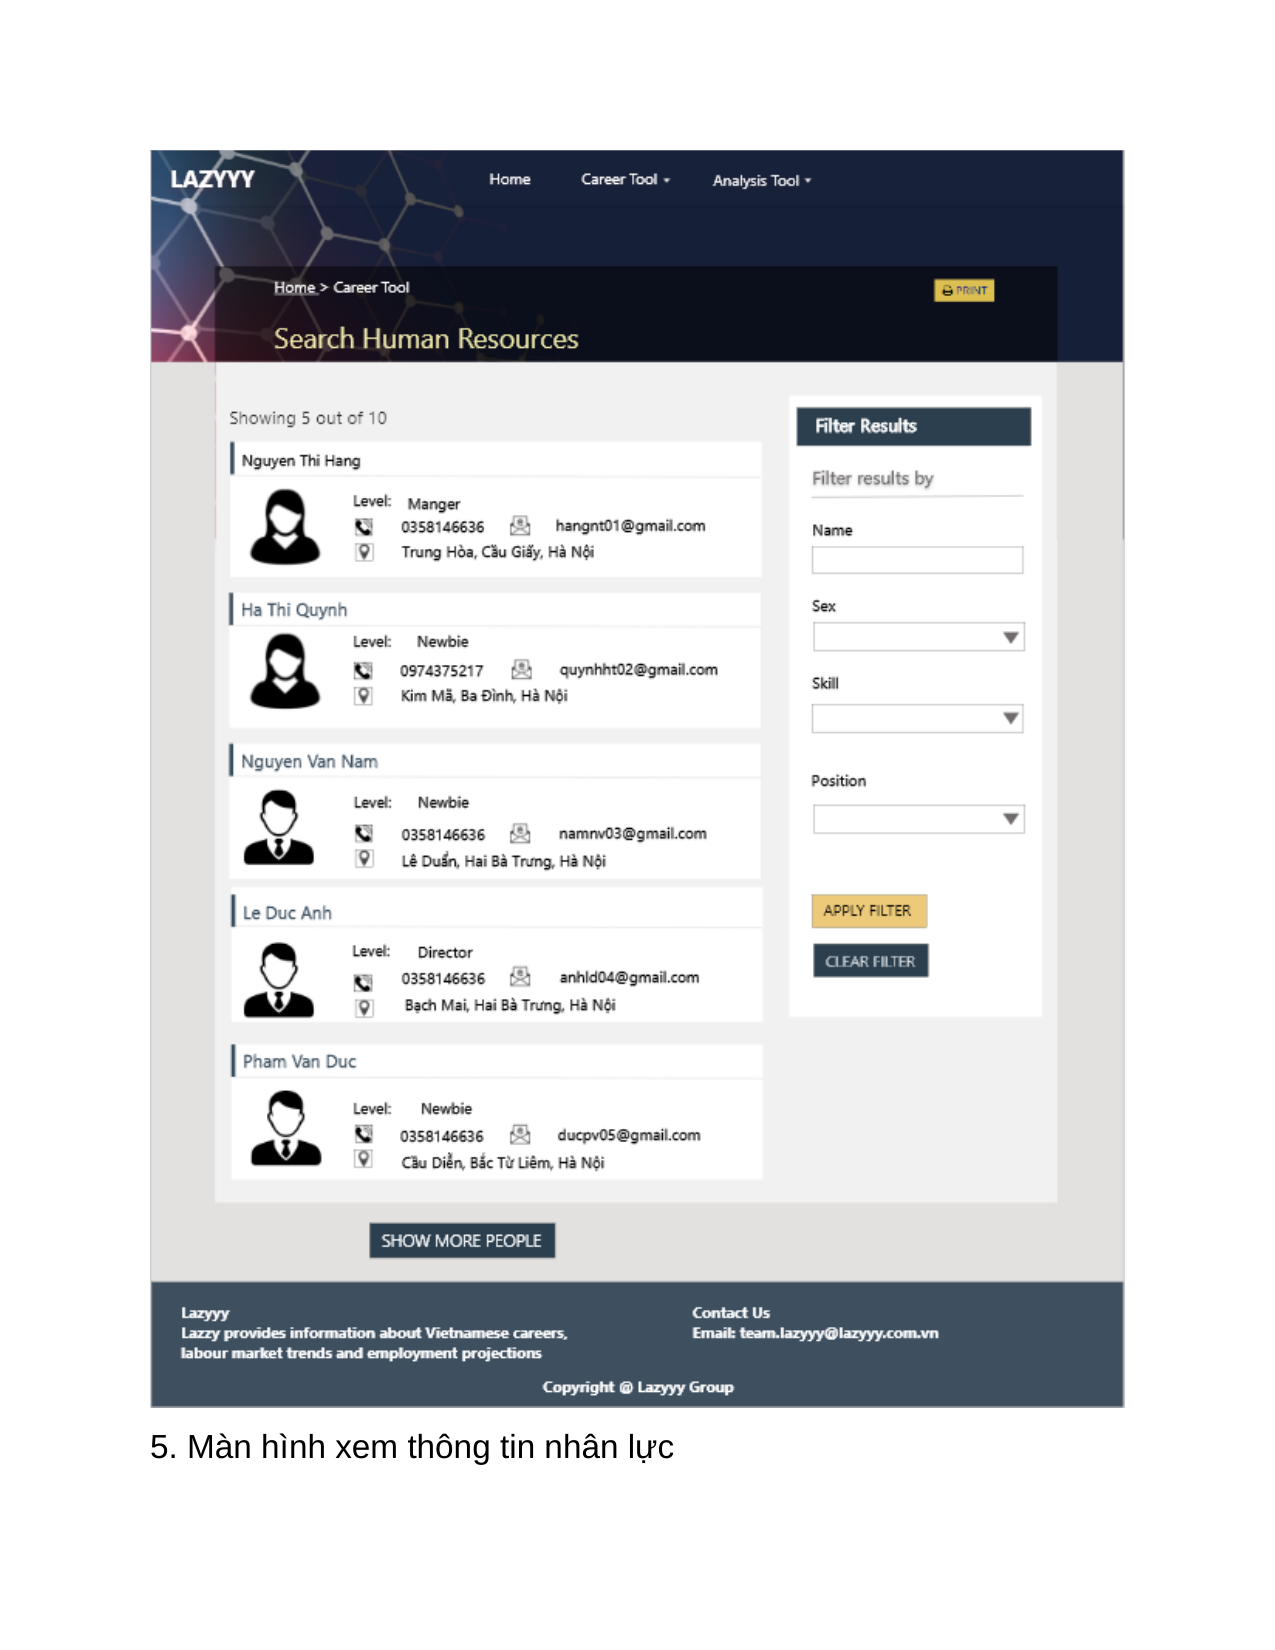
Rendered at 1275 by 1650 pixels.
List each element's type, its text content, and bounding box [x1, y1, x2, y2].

text 5. Màn hình xem thông tin nhân lực [150, 1427, 1125, 1465]
picture [150, 150, 1125, 1408]
